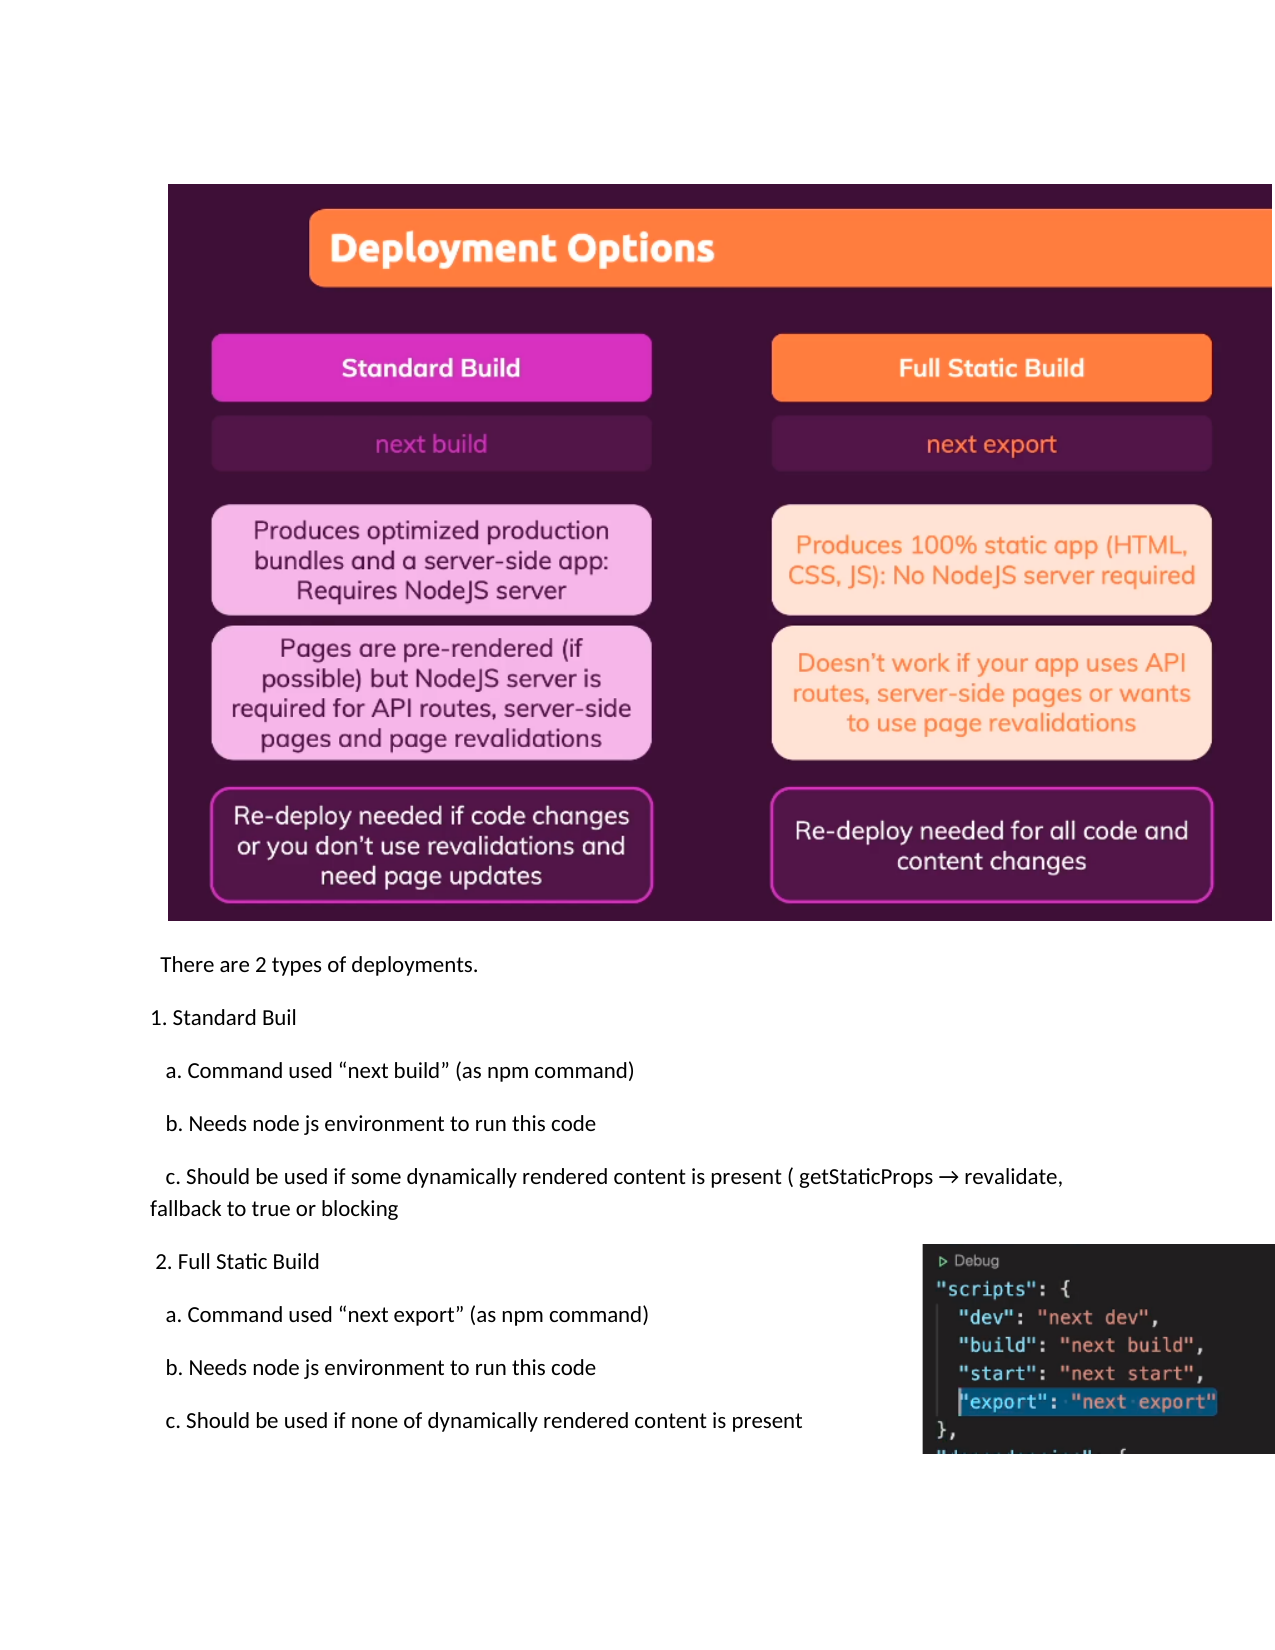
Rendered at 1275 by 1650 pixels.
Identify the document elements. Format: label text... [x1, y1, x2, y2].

text 1. Standard Buil [150, 1003, 1125, 1031]
picture [168, 184, 1272, 921]
text b. Needs node js environment to run this code [150, 1109, 1125, 1137]
text 2. Full Static Build [150, 1247, 922, 1275]
text a. Command used “next export” (as npm command) [150, 1300, 922, 1328]
text c. Should be used if some dynamically rendered content is present ( getStaticProps → revalidate, fallback to true or blocking [150, 1162, 1125, 1222]
text a. Command used “next build” (as npm command) [150, 1056, 1125, 1084]
picture [922, 1244, 1275, 1454]
text c. Should be used if none of dynamically rendered content is present [150, 1406, 922, 1434]
text b. Needs node js environment to run this code [150, 1353, 922, 1381]
